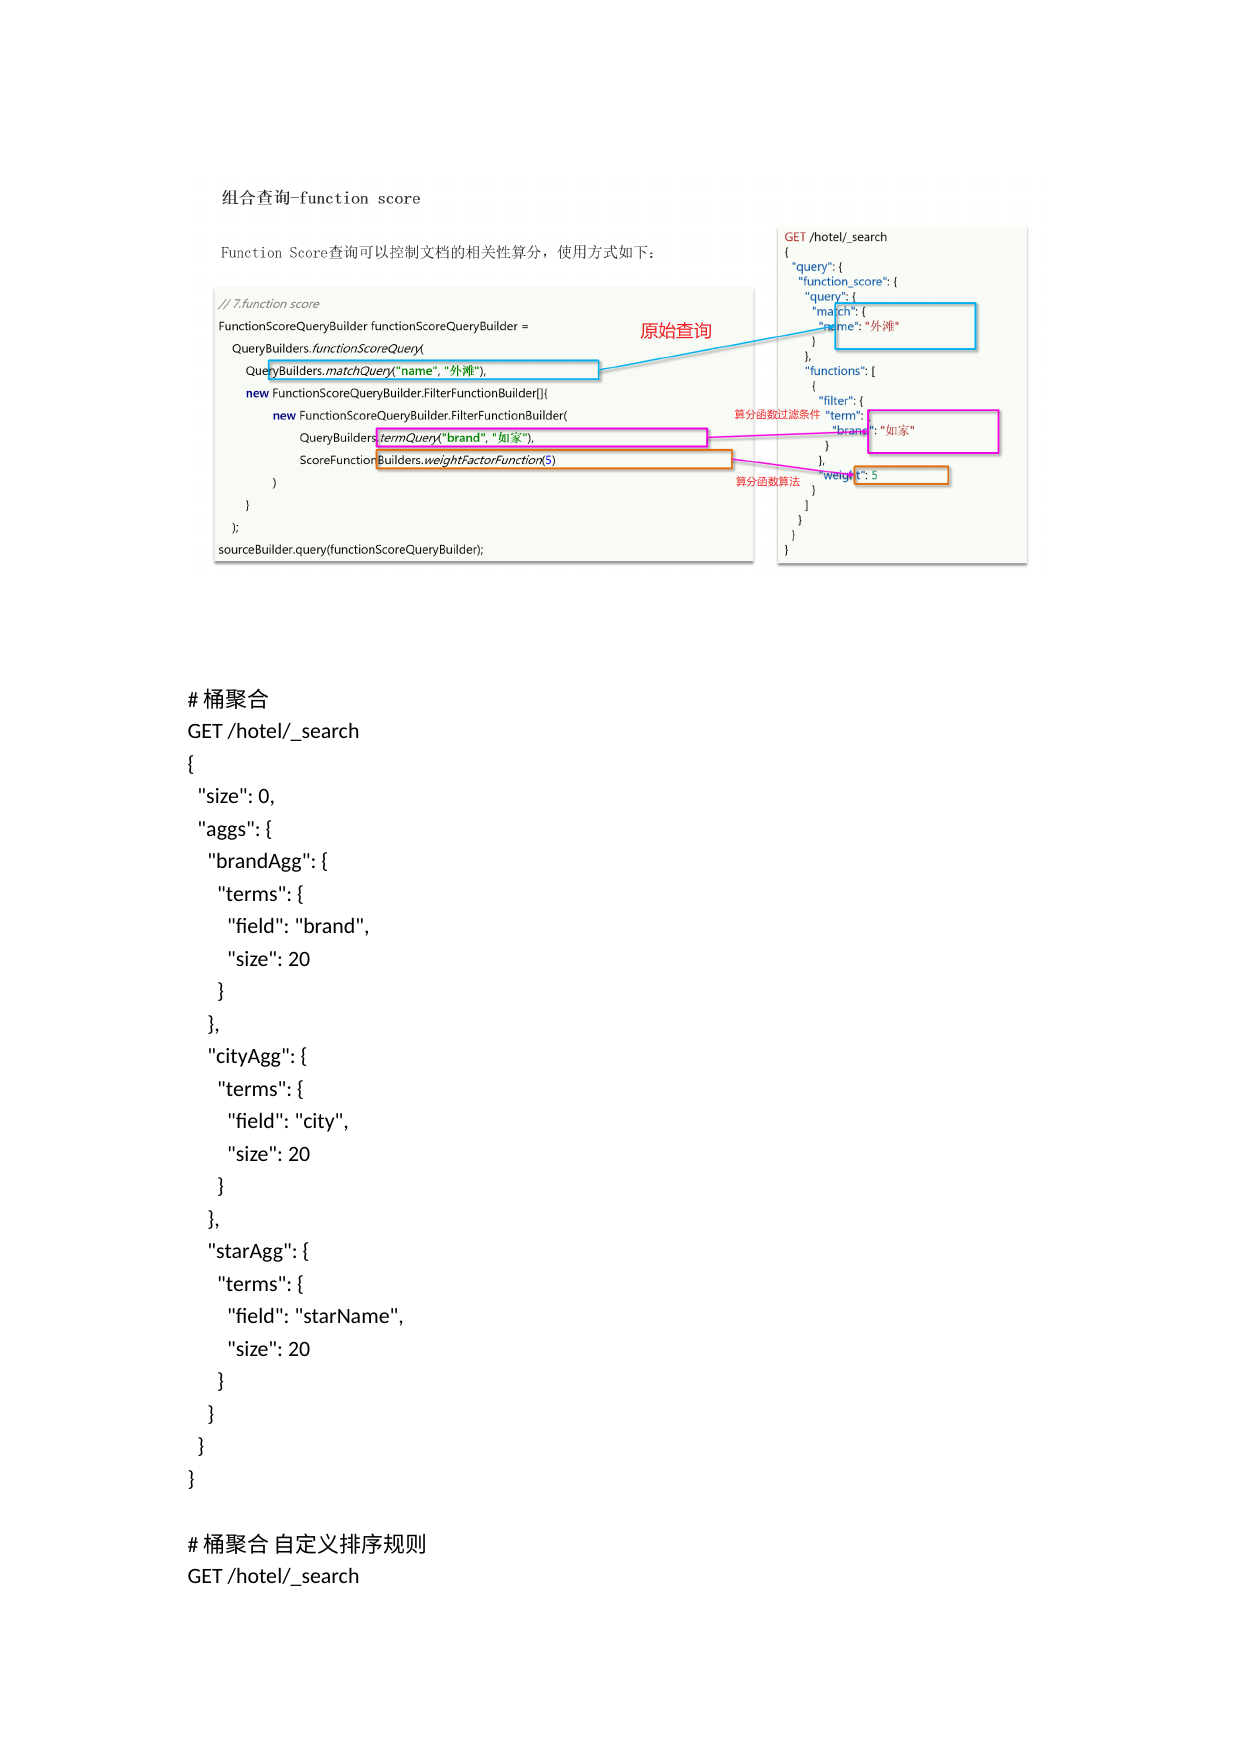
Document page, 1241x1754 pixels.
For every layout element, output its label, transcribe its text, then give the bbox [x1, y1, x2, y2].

text "terms": { [187, 1267, 1053, 1299]
text "terms": { [187, 877, 1053, 909]
text } [187, 1364, 1053, 1397]
text "size": 20 [187, 942, 1053, 974]
text } [187, 1397, 1053, 1429]
text "size": 0, [187, 779, 1053, 812]
text GET /hotel/_search [187, 1559, 1053, 1592]
text }, [187, 1202, 1053, 1234]
text } [187, 1462, 1053, 1494]
text } [187, 1169, 1053, 1202]
text "cityAgg": { [187, 1039, 1053, 1072]
text "field": "starName", [187, 1299, 1053, 1332]
text "size": 20 [187, 1137, 1053, 1169]
text { [187, 747, 1053, 779]
text "field": "city", [187, 1104, 1053, 1137]
text }, [187, 1007, 1053, 1039]
text GET /hotel/_search [187, 714, 1053, 747]
text "terms": { [187, 1072, 1053, 1104]
text "brandAgg": { [187, 844, 1053, 877]
text "size": 20 [187, 1332, 1053, 1364]
text "aggs": { [187, 812, 1053, 844]
text "starAgg": { [187, 1234, 1053, 1267]
text } [187, 1429, 1053, 1462]
picture [187, 170, 1051, 576]
text "field": "brand", [187, 909, 1053, 942]
text # 桶聚合 自定义排序规则 [187, 1527, 1053, 1559]
text } [187, 974, 1053, 1007]
text # 桶聚合 [187, 682, 1053, 714]
